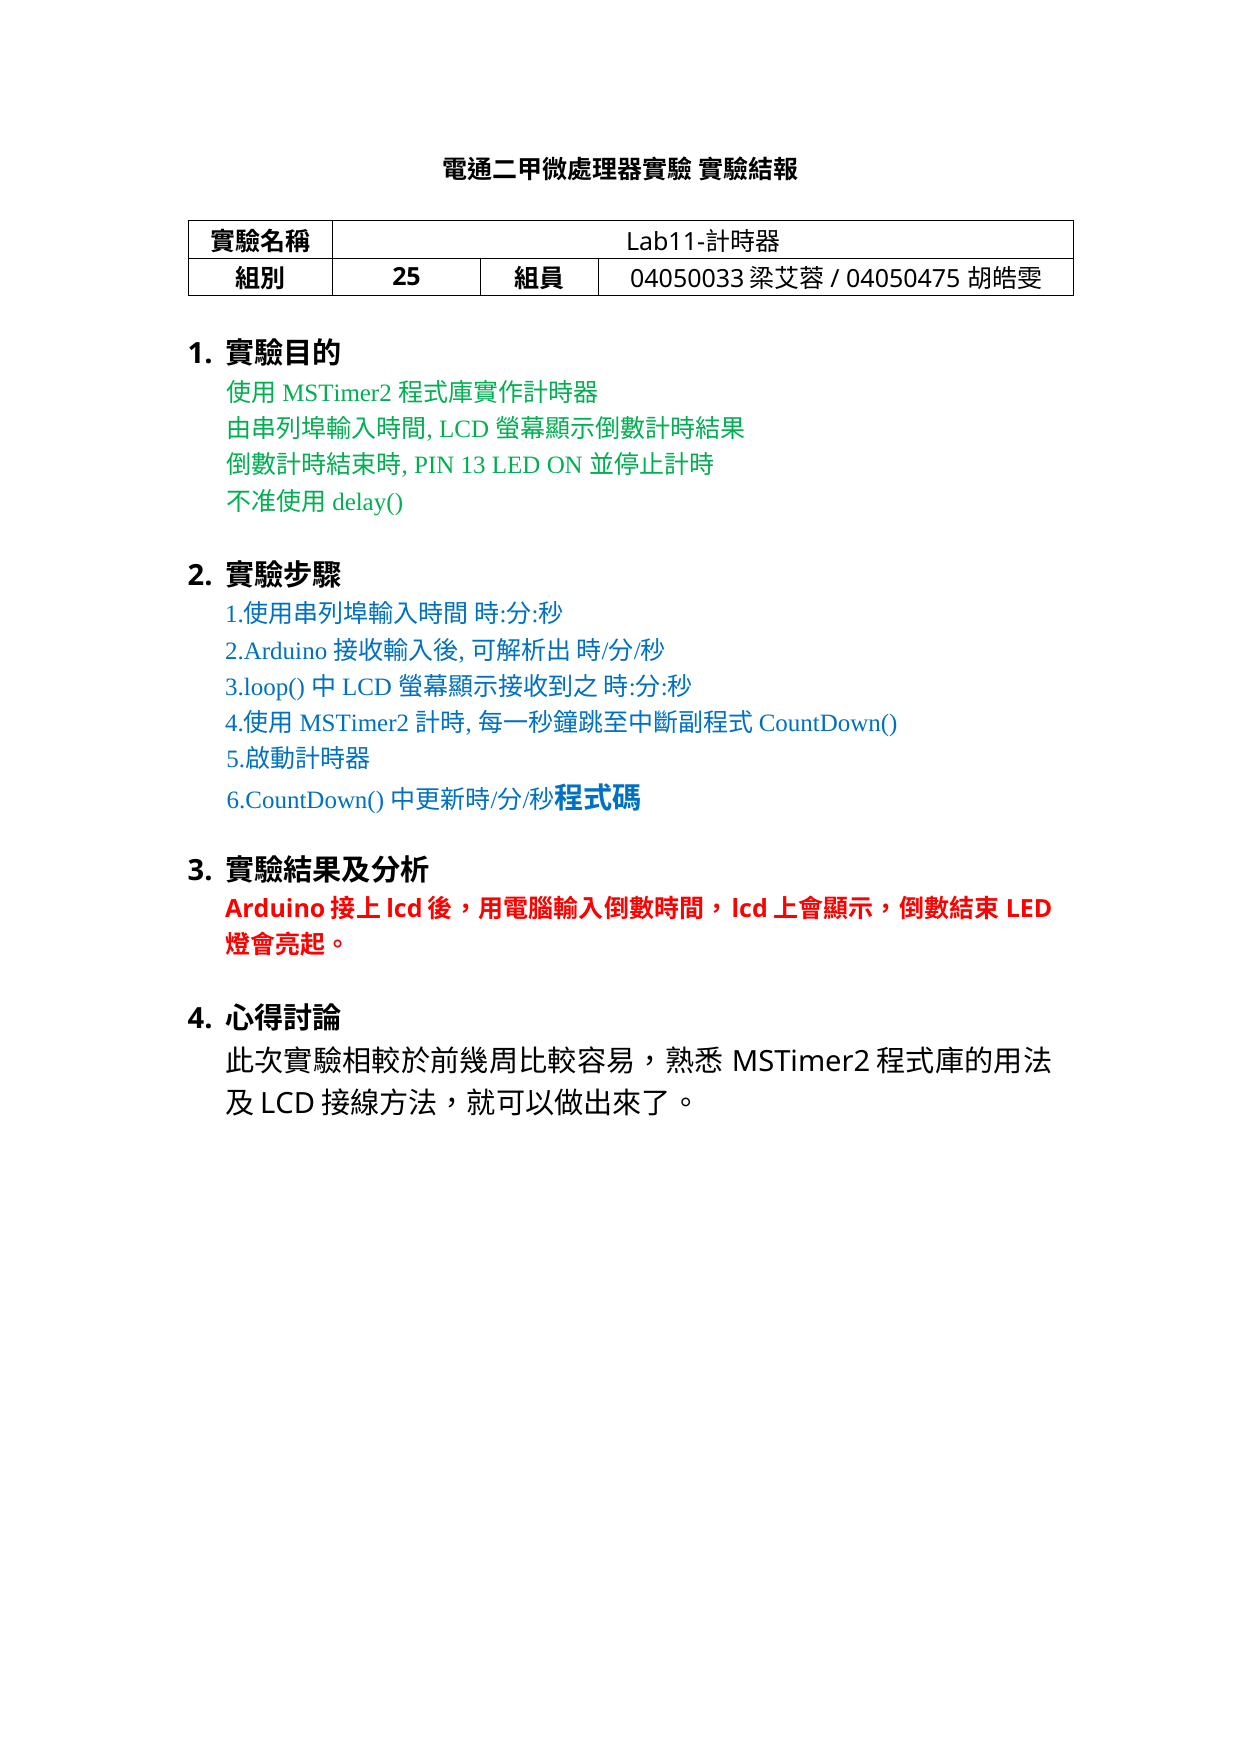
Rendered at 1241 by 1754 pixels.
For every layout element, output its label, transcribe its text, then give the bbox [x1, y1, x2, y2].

text 此次實驗相較於前幾周比較容易，熟悉MSTimer2程式庫的用法及LCD接線方法，就可以做出來了。 [225, 1037, 1053, 1122]
text 倒數計時結束時, PIN 13 LED ON 並停止計時 [187, 445, 1053, 481]
table_cell 組別 [189, 259, 332, 295]
list 心得討論 [187, 995, 1053, 1037]
text 由串列埠輸入時間, LCD 螢幕顯示倒數計時結果 [187, 409, 1053, 445]
list 實驗步驟 [187, 551, 1053, 594]
table_cell 25 [333, 259, 480, 295]
text 1.使用串列埠輸入時間 時:分:秒 [225, 594, 1053, 630]
text 使用 MSTimer2 程式庫實作計時器 [187, 372, 1053, 409]
text 電通二甲微處理器實驗 實驗結報 [187, 150, 1053, 186]
list 實驗目的 [187, 330, 1053, 372]
text 4.使用 MSTimer2 計時, 每一秒鐘跳至中斷副程式 CountDown() [225, 703, 1053, 739]
table_header 實驗名稱 [189, 221, 332, 258]
table_cell 04050033梁艾蓉 / 04050475 胡皓雯 [599, 259, 1073, 295]
text 5.啟動計時器 [187, 739, 1053, 775]
table_cell 組員 [481, 259, 598, 295]
table_header Lab11-計時器 [333, 221, 1073, 258]
text 不准使用 delay() [187, 481, 1053, 517]
text Arduino接上lcd後，用電腦輸入倒數時間，lcd上會顯示，倒數結束LED燈會亮起。 [225, 888, 1053, 961]
list 實驗結果及分析 [187, 846, 1053, 888]
text 3.loop() 中 LCD 螢幕顯示接收到之 時:分:秒 [225, 666, 1053, 703]
text 6.CountDown() 中更新時/分/秒程式碼 [187, 775, 1053, 817]
text 2.Arduino 接收輸入後, 可解析出 時/分/秒 [225, 630, 1053, 666]
